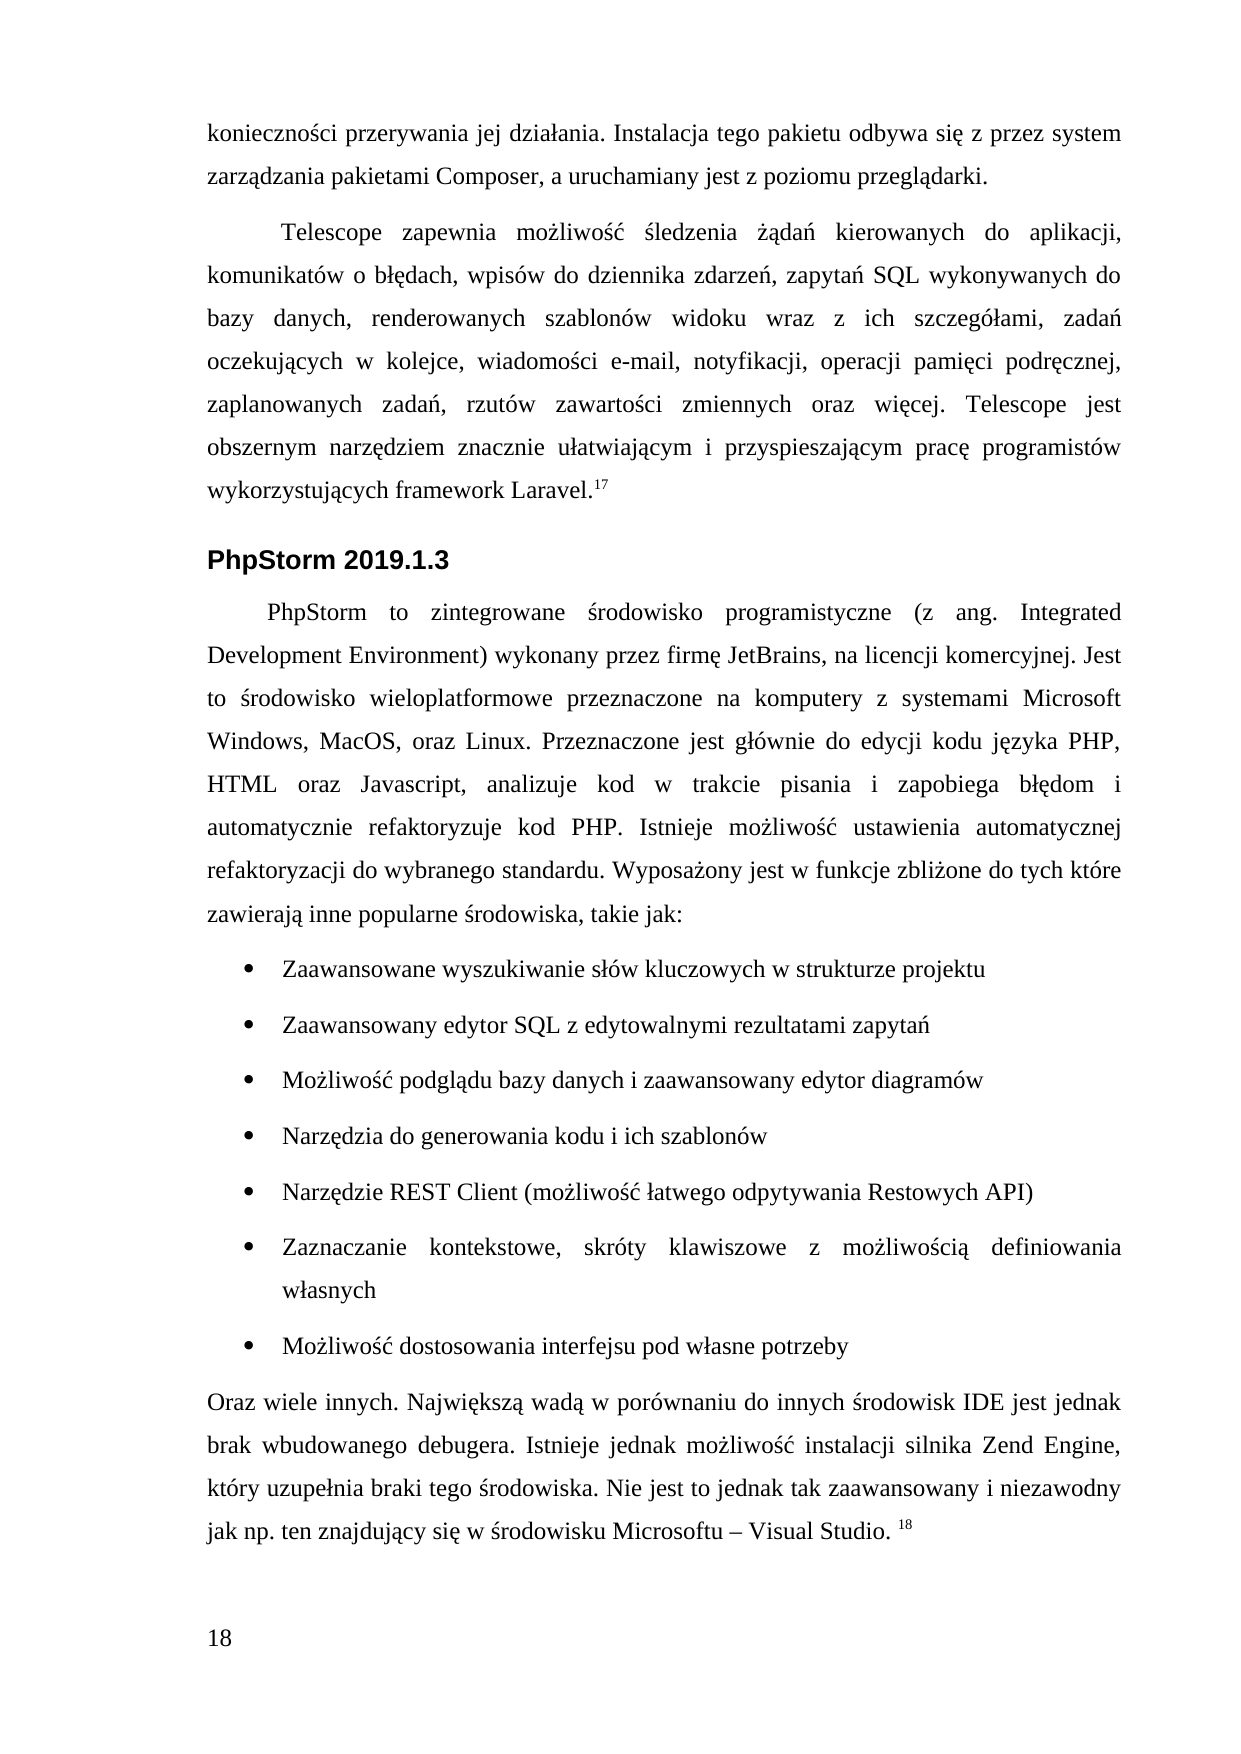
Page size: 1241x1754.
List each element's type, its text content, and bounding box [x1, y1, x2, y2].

text Oraz wiele innych. Największą wadą w porównaniu do innych środowisk IDE jest jednak brak wbudowanego debugera. Istnieje jednak możliwość instalacji silnika Zend Engine, który uzupełnia braki tego środowiska. Nie jest to jednak tak zaawansowany i niezawodny jak np. ten znajdujący się w środowisku Microsoftu – Visual Studio. [207, 1387, 1122, 1545]
list Możliwość dostosowania interfejsu pod własne potrzeby [244, 1331, 1122, 1360]
list Zaznaczanie kontekstowe, skróty klawiszowe z możliwością definiowania własnych [244, 1232, 1122, 1304]
list Możliwość podglądu bazy danych i zaawansowany edytor diagramów [244, 1066, 1122, 1094]
list Narzędzie REST Client (możliwość łatwego odpytywania Restowych API) [244, 1177, 1122, 1206]
text PhpStorm to zintegrowane środowisko programistyczne (z ang. Integrated Development Environment) wykonany przez firmę JetBrains, na licencji komercyjnej. Jest to środowisko wieloplatformowe przeznaczone na komputery z systemami Microsoft Windows, MacOS, oraz Linux. Przeznaczone jest głównie do edycji kodu języka PHP, HTML oraz Javascript, analizuje kod w trakcie pisania i zapobiega błędom i automatycznie refaktoryzuje kod PHP. Istnieje możliwość ustawienia automatycznej refaktoryzacji do wybranego standardu. Wyposażony jest w funkcje zbliżone do tych które zawierają inne popularne środowiska, takie jak: [207, 597, 1122, 927]
list Zaawansowany edytor SQL z edytowalnymi rezultatami zapytań [244, 1010, 1122, 1039]
text Telescope zapewnia możliwość śledzenia żądań kierowanych do aplikacji, komunikatów o błędach, wpisów do dziennika zdarzeń, zapytań SQL wykonywanych do bazy danych, renderowanych szablonów widoku wraz z ich szczegółami, zadań oczekujących w kolejce, wiadomości e-mail, notyfikacji, operacji pamięci podręcznej, zaplanowanych zadań, rzutów zawartości zmiennych oraz więcej. Telescope jest obszernym narzędziem znacznie ułatwiającym i przyspieszającym pracę programistów wykorzystujących framework Laravel. [207, 217, 1122, 504]
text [207, 118, 1122, 190]
list Zaawansowane wyszukiwanie słów kluczowych w strukturze projektu [244, 954, 1122, 983]
subtitle PhpStorm 2019.1.3 [207, 544, 1122, 575]
list Narzędzia do generowania kodu i ich szablonów [244, 1121, 1122, 1150]
